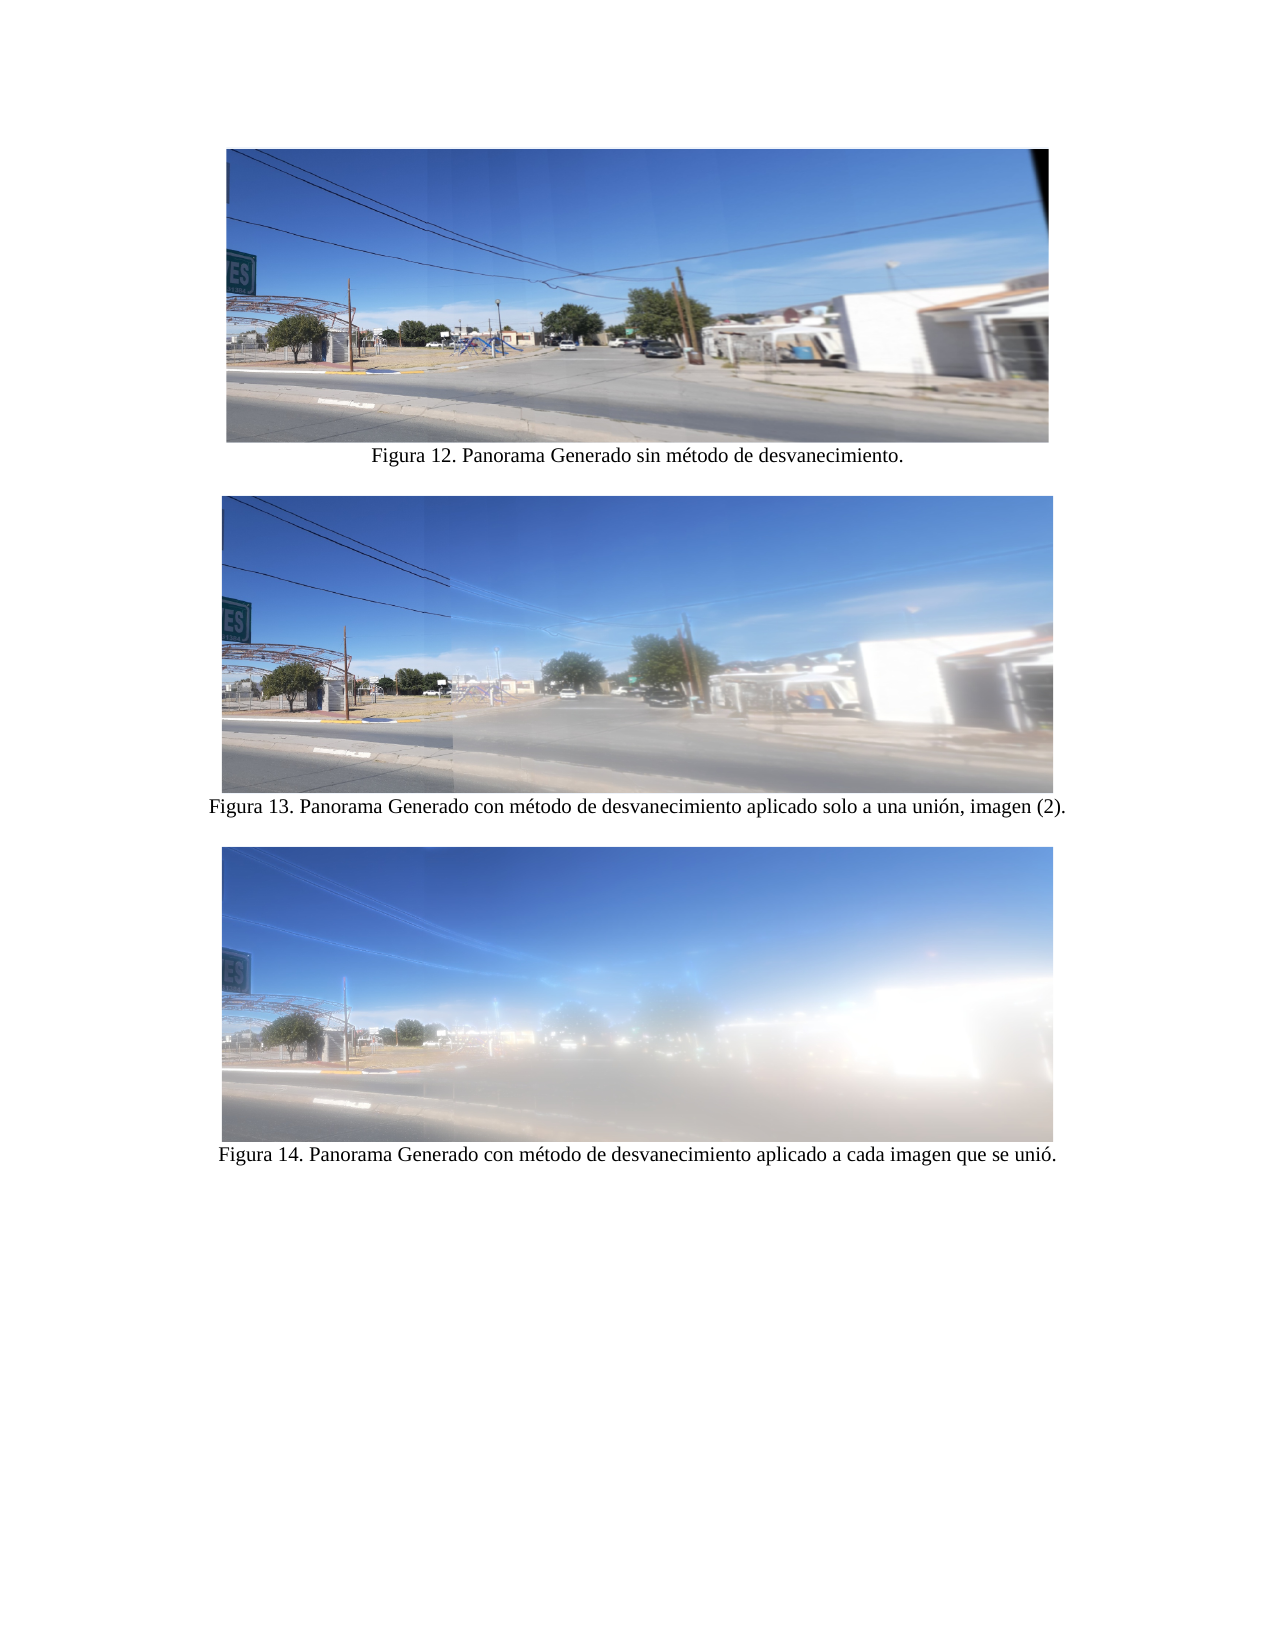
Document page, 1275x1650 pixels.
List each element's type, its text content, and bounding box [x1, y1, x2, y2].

text Figura 12. Panorama Generado sin método de desvanecimiento. [177, 443, 1098, 467]
text Figura 14. Panorama Generado con método de desvanecimiento aplicado a cada imagen que se unió. [177, 1142, 1098, 1166]
text Figura 13. Panorama Generado con método de desvanecimiento aplicado solo a una unión, imagen (2). [177, 794, 1098, 818]
picture [221, 495, 1054, 794]
picture [221, 846, 1054, 1142]
picture [226, 147, 1049, 443]
